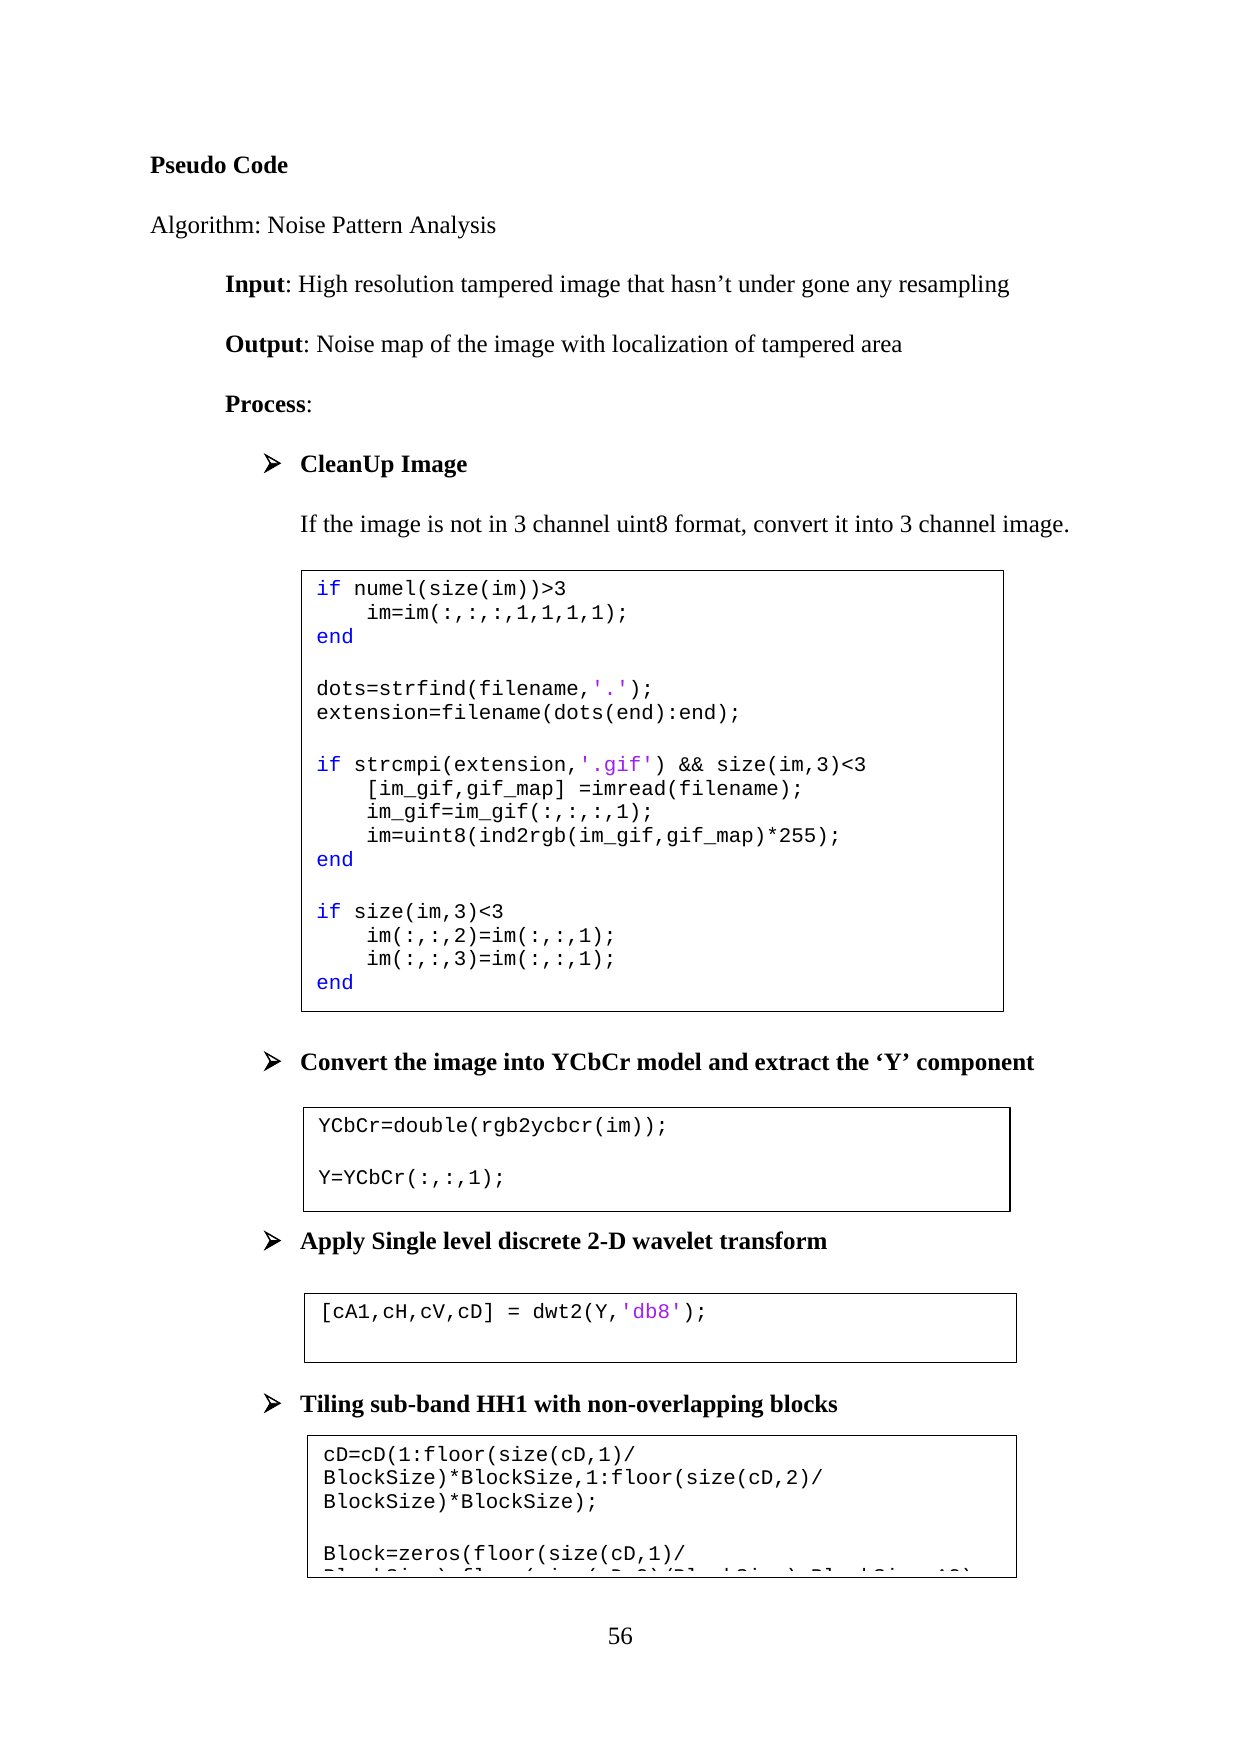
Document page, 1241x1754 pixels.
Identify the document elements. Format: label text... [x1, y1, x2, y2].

text Pseudo Code [150, 150, 1090, 179]
text Algorithm: Noise Pattern Analysis [150, 210, 1090, 238]
list Convert the image into YCbCr model and extract the ‘Y’ component [262, 1047, 1090, 1076]
text Process: [150, 389, 1090, 418]
text Input: High resolution tampered image that hasn’t under gone any resampling [225, 269, 1090, 298]
list CleanUp Image [262, 449, 1090, 478]
list Tiling sub-band HH1 with non-overlapping blocks [262, 1389, 1090, 1418]
list Apply Single level discrete 2-D wavelet transform [262, 1226, 1090, 1255]
text Output: Noise map of the image with localization of tampered area [150, 329, 1090, 358]
text If the image is not in 3 channel uint8 format, convert it into 3 channel image. [225, 509, 1090, 537]
